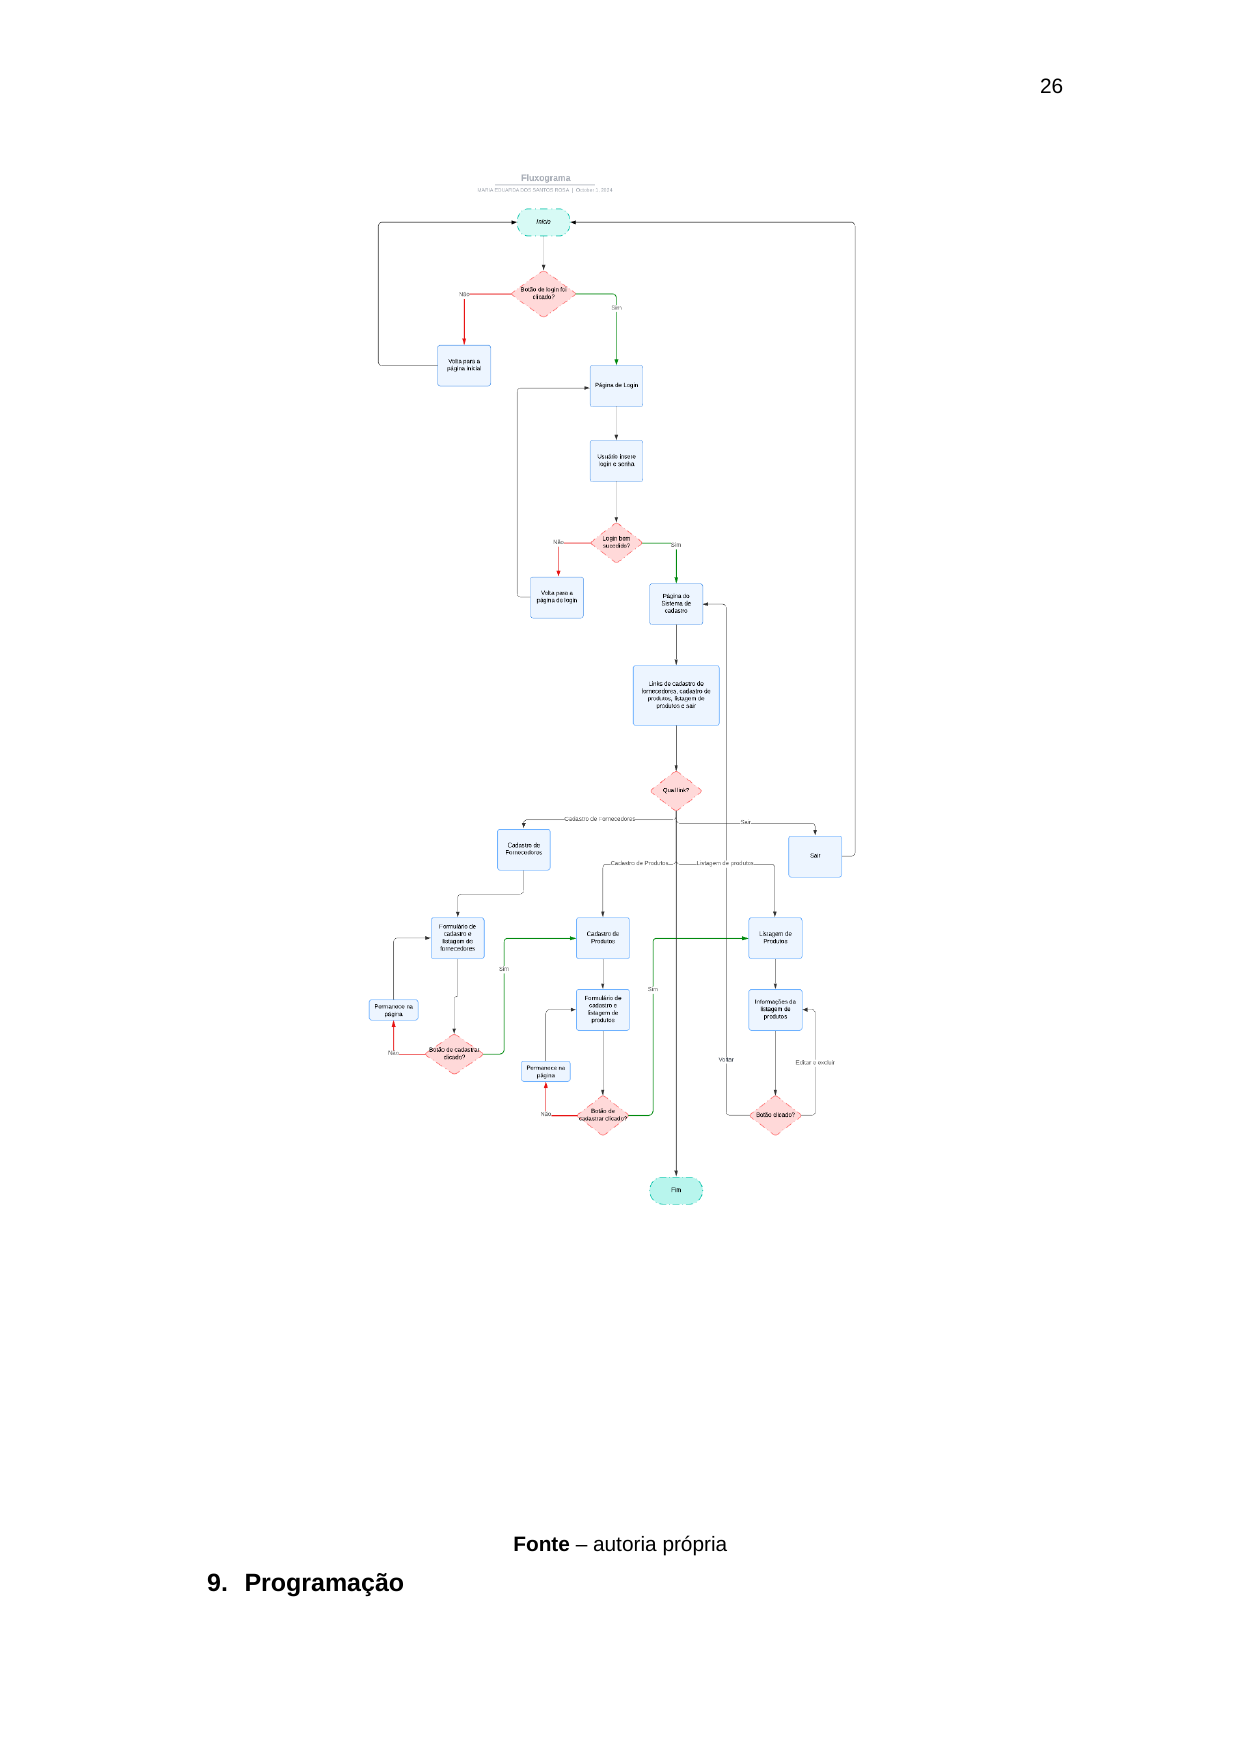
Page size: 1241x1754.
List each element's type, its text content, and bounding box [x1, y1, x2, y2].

list Programação [207, 1568, 1063, 1597]
text Fonte – autoria própria [177, 1532, 1063, 1556]
picture [252, 147, 988, 1434]
